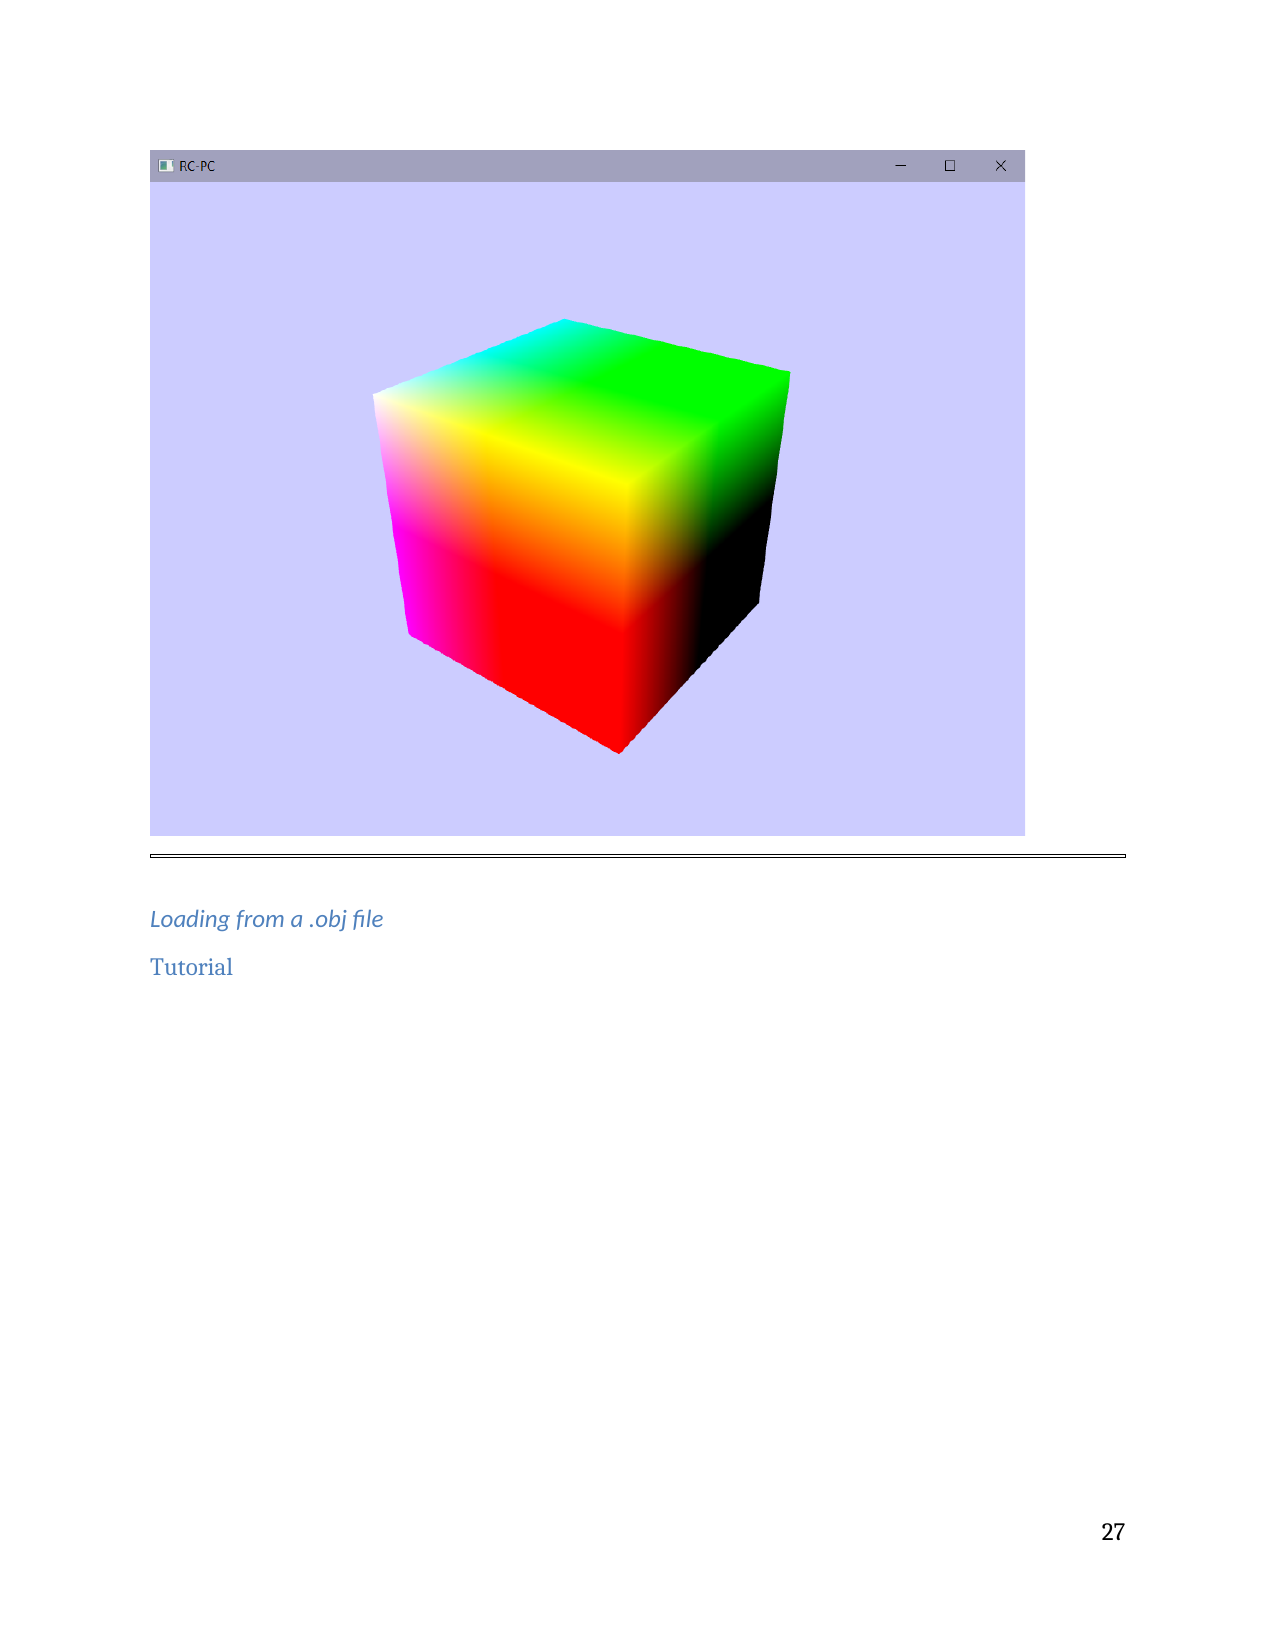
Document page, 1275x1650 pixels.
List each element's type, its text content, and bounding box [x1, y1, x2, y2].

subtitle Loading from a .obj file [150, 904, 1125, 934]
picture [150, 150, 1025, 836]
text Tutorial [150, 953, 1125, 982]
